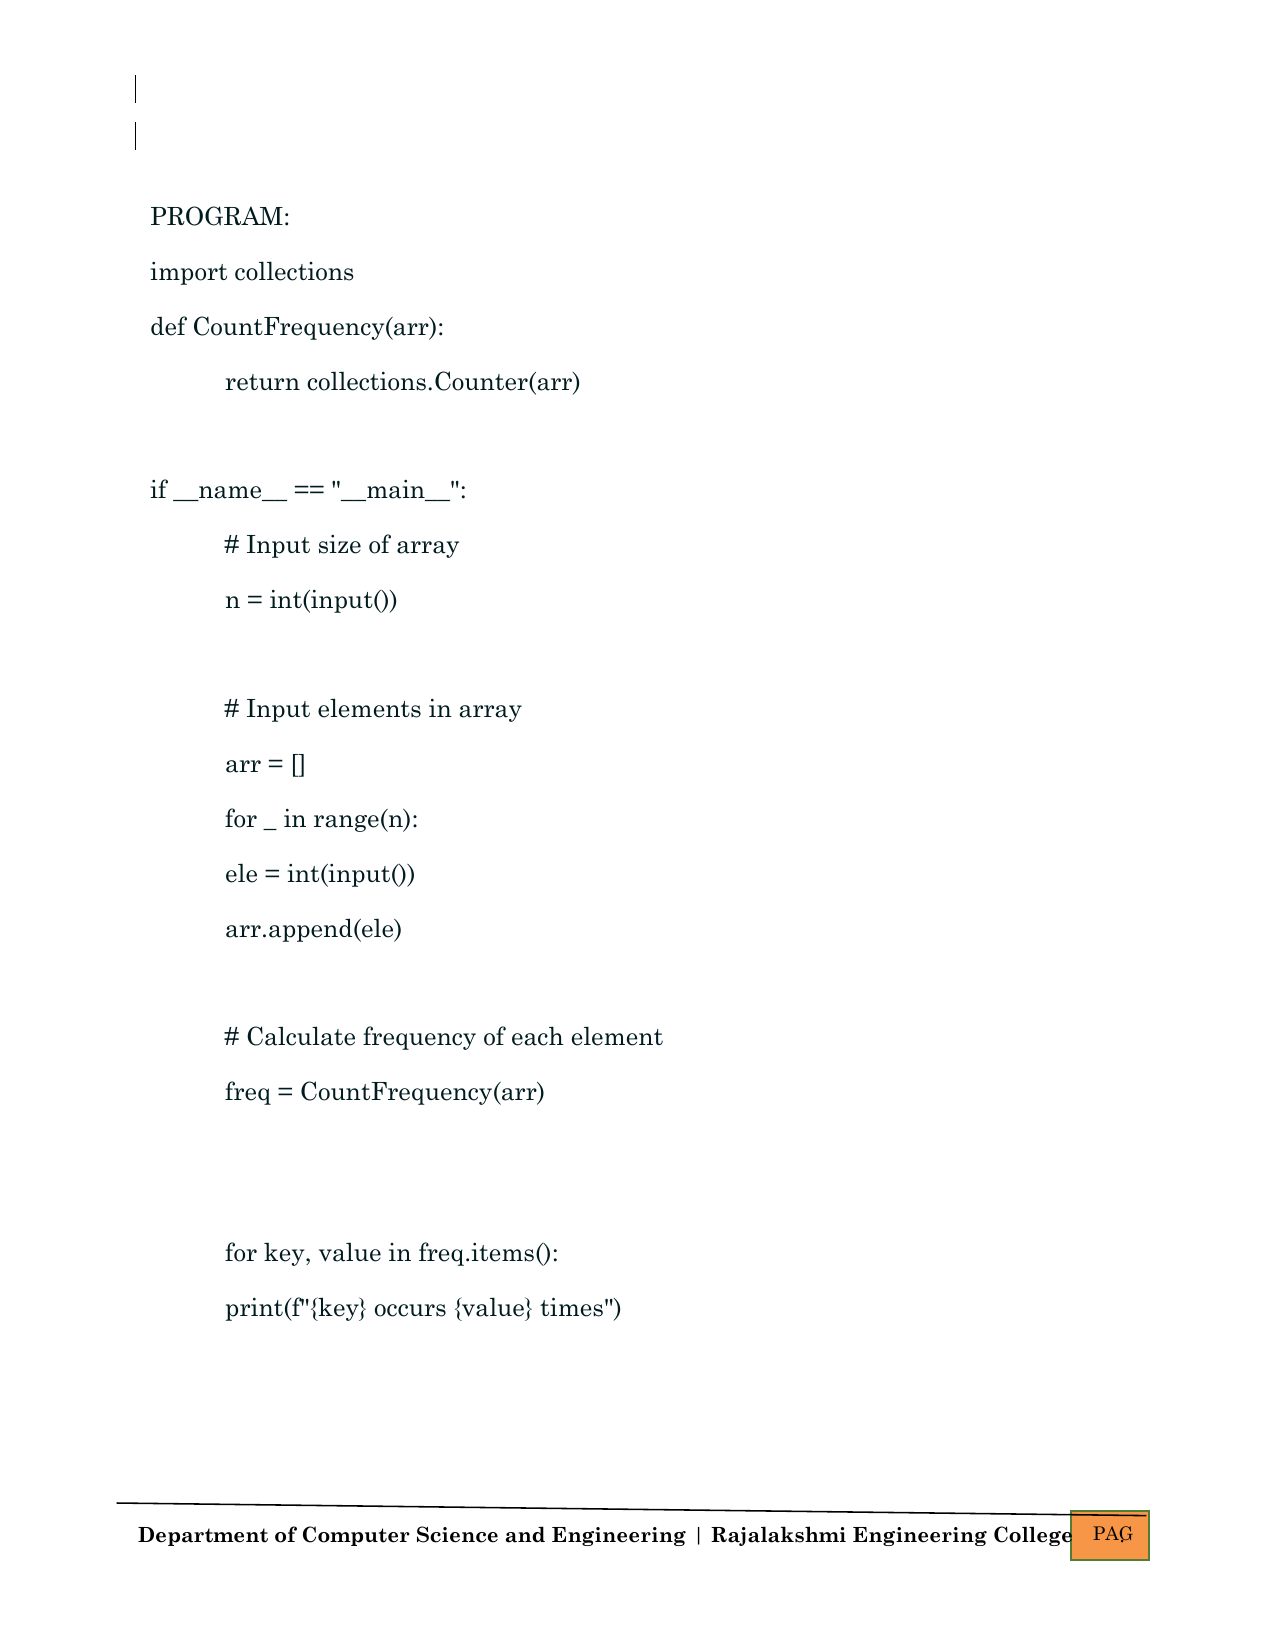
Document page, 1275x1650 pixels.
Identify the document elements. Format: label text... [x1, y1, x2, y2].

text for _ in range(n): [150, 802, 1125, 833]
text # Input elements in array [150, 692, 1125, 722]
text return collections.Counter(arr) [150, 366, 1125, 396]
text arr.append(ele) [150, 913, 1125, 943]
text PROGRAM: [150, 201, 1125, 231]
text import collections [150, 256, 1125, 286]
text # Calculate frequency of each element [150, 1021, 1125, 1051]
text freq = CountFrequency(arr) [150, 1076, 1125, 1106]
text # Input size of array [150, 529, 1125, 559]
text n = int(input()) [150, 584, 1125, 614]
text ele = int(input()) [150, 858, 1125, 888]
text def CountFrequency(arr): [150, 311, 1125, 341]
text for key, value in freq.items(): [150, 1237, 1125, 1267]
text if __name__ == "__main__": [150, 474, 1125, 504]
text arr = [] [150, 747, 1125, 777]
text print(f"{key} occurs {value} times") [150, 1292, 1125, 1322]
